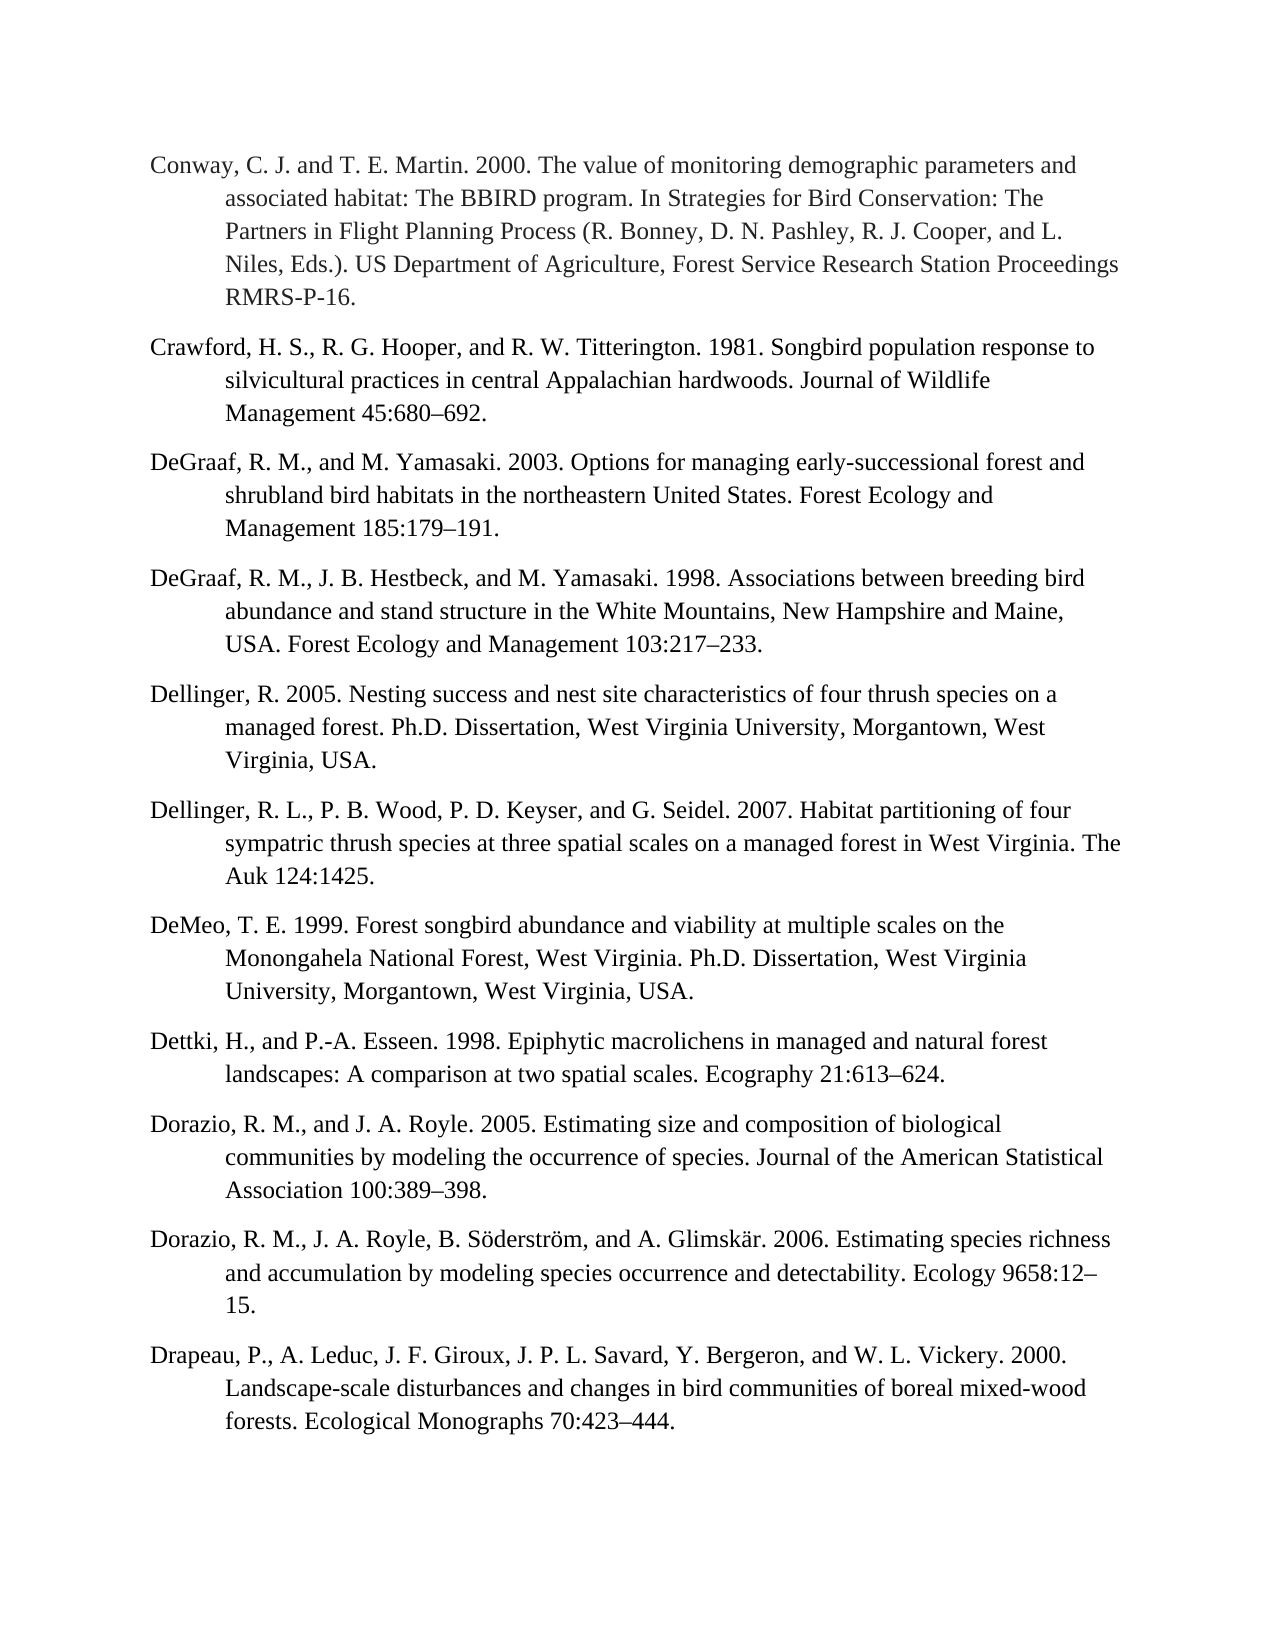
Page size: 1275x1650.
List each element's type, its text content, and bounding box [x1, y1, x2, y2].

text Dellinger, R. 2005. Nesting success and nest site characteristics of four thrush species on a managed forest. Ph.D. Dissertation, West Virginia University, Morgantown, West Virginia, USA. [150, 679, 1125, 774]
text Dorazio, R. M., and J. A. Royle. 2005. Estimating size and composition of biological communities by modeling the occurrence of species. Journal of the American Statistical Association 100:389–398. [150, 1109, 1125, 1204]
text DeMeo, T. E. 1999. Forest songbird abundance and viability at multiple scales on the Monongahela National Forest, West Virginia. Ph.D. Dissertation, West Virginia University, Morgantown, West Virginia, USA. [150, 910, 1125, 1005]
text Dettki, H., and P.-A. Esseen. 1998. Epiphytic macrolichens in managed and natural forest landscapes: A comparison at two spatial scales. Ecography 21:613–624. [150, 1026, 1125, 1088]
text Dorazio, R. M., J. A. Royle, B. Söderström, and A. Glimskär. 2006. Estimating species richness and accumulation by modeling species occurrence and detectability. Ecology 9658:12–15. [150, 1224, 1125, 1319]
text Crawford, H. S., R. G. Hooper, and R. W. Titterington. 1981. Songbird population response to silvicultural practices in central Appalachian hardwoods. Journal of Wildlife Management 45:680–692. [150, 332, 1125, 427]
text Drapeau, P., A. Leduc, J. F. Giroux, J. P. L. Savard, Y. Bergeron, and W. L. Vickery. 2000. Landscape-scale disturbances and changes in bird communities of boreal mixed-wood forests. Ecological Monographs 70:423–444. [150, 1340, 1125, 1435]
text DeGraaf, R. M., J. B. Hestbeck, and M. Yamasaki. 1998. Associations between breeding bird abundance and stand structure in the White Mountains, New Hampshire and Maine, USA. Forest Ecology and Management 103:217–233. [150, 563, 1125, 658]
text Conway, C. J. and T. E. Martin. 2000. The value of monitoring demographic parameters and associated habitat: The BBIRD program. In Strategies for Bird Conservation: The Partners in Flight Planning Process (R. Bonney, D. N. Pashley, R. J. Cooper, and L. Niles, Eds.). US Department of Agriculture, Forest Service Research Station Proceedings RMRS-P-16. [150, 150, 1125, 311]
text Dellinger, R. L., P. B. Wood, P. D. Keyser, and G. Seidel. 2007. Habitat partitioning of four sympatric thrush species at three spatial scales on a managed forest in West Virginia. The Auk 124:1425. [150, 795, 1125, 889]
text DeGraaf, R. M., and M. Yamasaki. 2003. Options for managing early-successional forest and shrubland bird habitats in the northeastern United States. Forest Ecology and Management 185:179–191. [150, 447, 1125, 542]
